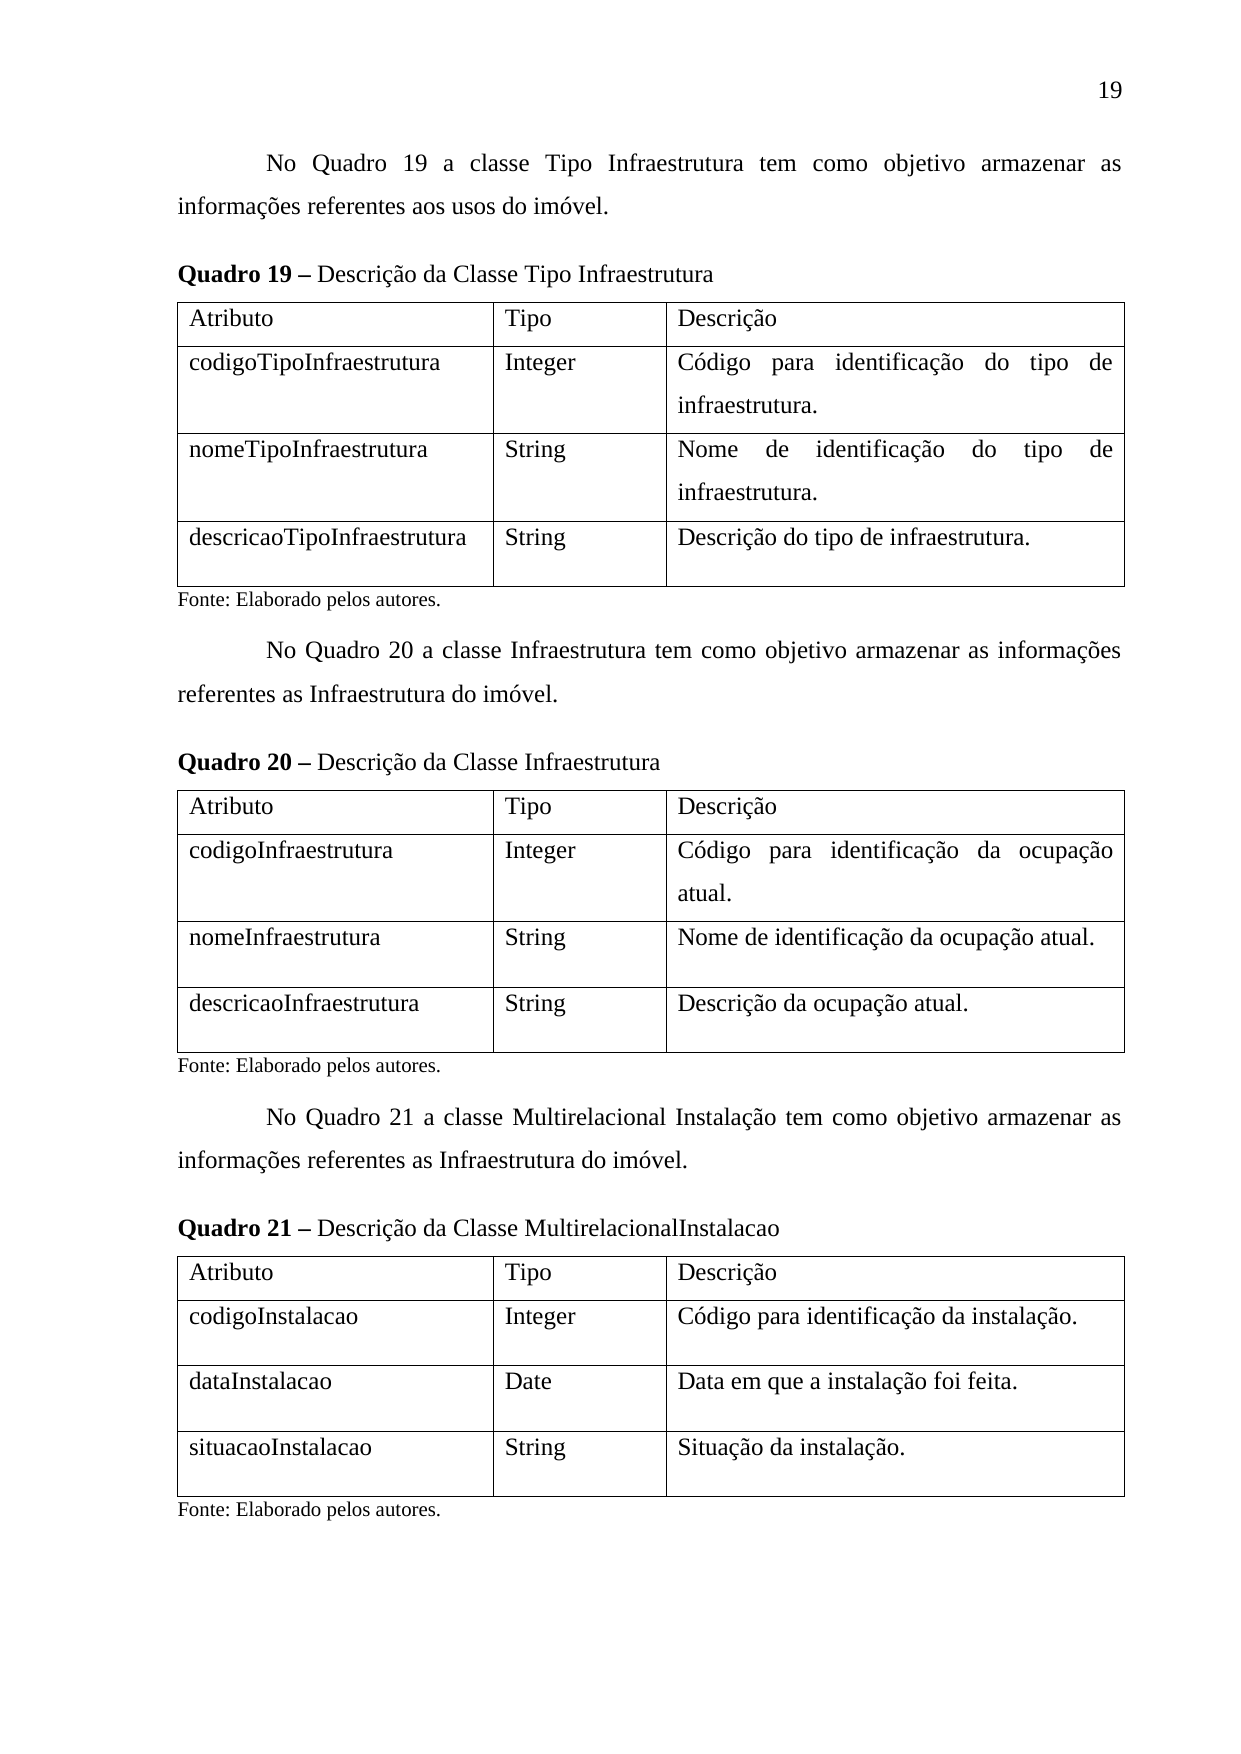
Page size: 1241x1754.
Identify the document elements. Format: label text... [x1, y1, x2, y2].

text Fonte: Elaborado pelos autores. [177, 587, 1122, 611]
table_cell codigoInstalacao [178, 1301, 493, 1365]
table_cell Código para identificação do tipo de infraestrutura. [667, 347, 1124, 433]
table_cell String [494, 988, 666, 1052]
table_header Tipo [494, 791, 666, 834]
table_cell codigoInfraestrutura [178, 835, 493, 921]
table_header Tipo [494, 1257, 666, 1300]
table_cell dataInstalacao [178, 1366, 493, 1431]
table_cell Nome de identificação do tipo de infraestrutura. [667, 434, 1124, 521]
table_header Atributo [178, 791, 493, 834]
table_cell String [494, 434, 666, 521]
table_cell Descrição da ocupação atual. [667, 988, 1124, 1052]
table_header Descrição [667, 1257, 1124, 1300]
table_cell nomeInfraestrutura [178, 922, 493, 987]
table_header Tipo [494, 303, 666, 346]
table_cell String [494, 1432, 666, 1496]
text No Quadro 19 a classe Tipo Infraestrutura tem como objetivo armazenar as informações referentes aos usos do imóvel. [177, 148, 1122, 219]
text No Quadro 21 a classe Multirelacional Instalação tem como objetivo armazenar as informações referentes as Infraestrutura do imóvel. [177, 1102, 1122, 1173]
table_cell Código para identificação da instalação. [667, 1301, 1124, 1365]
text Fonte: Elaborado pelos autores. [177, 1053, 1122, 1077]
table_cell situacaoInstalacao [178, 1432, 493, 1496]
table_cell Integer [494, 347, 666, 433]
text Quadro 19 – Descrição da Classe Tipo Infraestrutura [177, 259, 1122, 288]
table_cell descricaoTipoInfraestrutura [178, 522, 493, 586]
text Quadro 21 – Descrição da Classe MultirelacionalInstalacao [177, 1213, 1122, 1242]
table_header Atributo [178, 1257, 493, 1300]
table_header Descrição [667, 791, 1124, 834]
table_cell String [494, 922, 666, 987]
table_cell Descrição do tipo de infraestrutura. [667, 522, 1124, 586]
table_cell Date [494, 1366, 666, 1431]
table_cell descricaoInfraestrutura [178, 988, 493, 1052]
table_cell Código para identificação da ocupação atual. [667, 835, 1124, 921]
table_cell codigoTipoInfraestrutura [178, 347, 493, 433]
table_cell Integer [494, 835, 666, 921]
table_cell nomeTipoInfraestrutura [178, 434, 493, 521]
table_header Atributo [178, 303, 493, 346]
table_cell Situação da instalação. [667, 1432, 1124, 1496]
table_cell Data em que a instalação foi feita. [667, 1366, 1124, 1431]
table_header Descrição [667, 303, 1124, 346]
table_cell Integer [494, 1301, 666, 1365]
text No Quadro 20 a classe Infraestrutura tem como objetivo armazenar as informações referentes as Infraestrutura do imóvel. [177, 636, 1122, 707]
text Fonte: Elaborado pelos autores. [177, 1497, 1122, 1521]
table_cell String [494, 522, 666, 586]
text Quadro 20 – Descrição da Classe Infraestrutura [177, 747, 1122, 776]
table_cell Nome de identificação da ocupação atual. [667, 922, 1124, 987]
